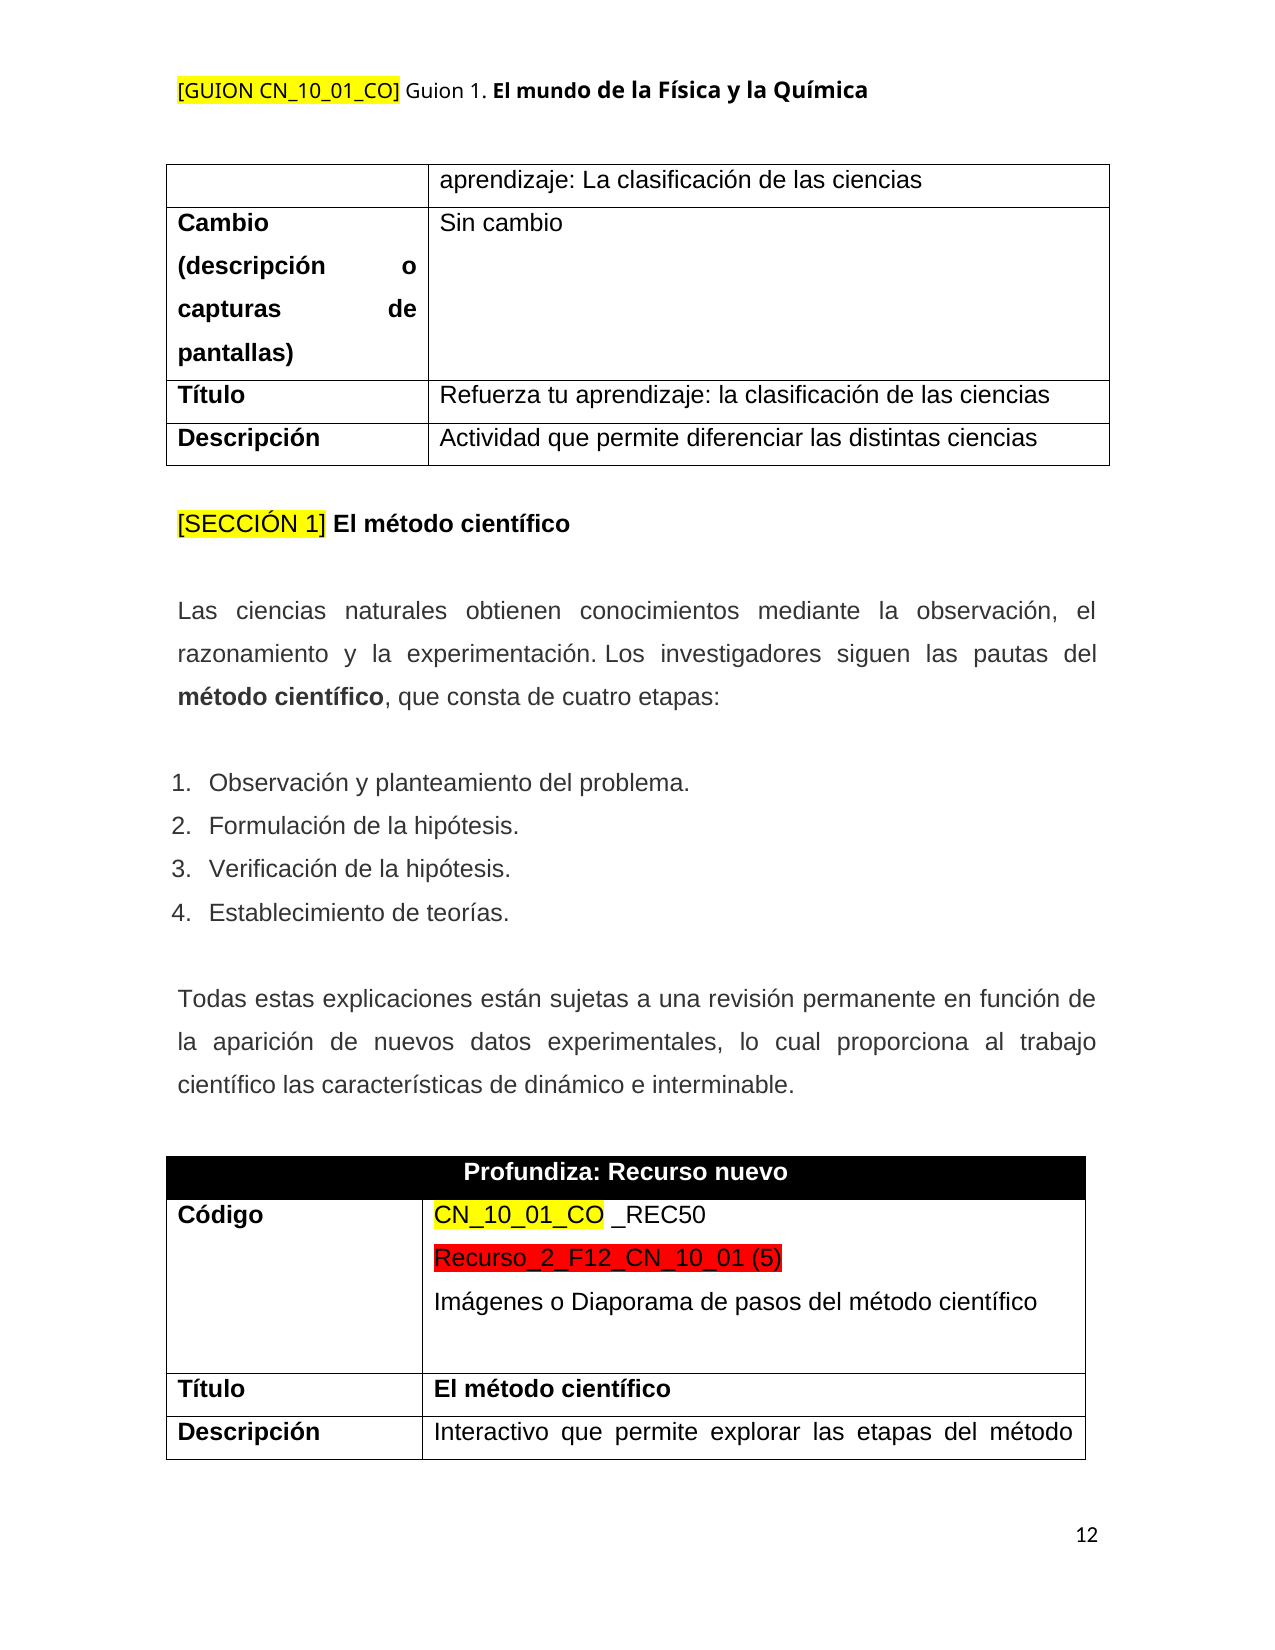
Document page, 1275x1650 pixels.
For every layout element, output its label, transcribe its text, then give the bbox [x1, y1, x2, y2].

table_cell CN_10_01_CO _REC50 Recurso_2_F12_CN_10_01 (5) Imágenes o Diaporama de pasos del método científico [423, 1200, 1085, 1373]
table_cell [423, 1417, 1085, 1458]
table_cell Cambio (descripción o capturas de pantallas) [167, 208, 428, 379]
table_header Profundiza: Recurso nuevo [167, 1158, 1085, 1199]
table_cell Título [167, 381, 428, 422]
table_cell El método científico [423, 1374, 1085, 1416]
table_cell Descripción [167, 424, 428, 465]
table_cell Refuerza tu aprendizaje: la clasificación de las ciencias [429, 381, 1109, 422]
text [SECCIÓN 1] El método científico [177, 509, 1098, 538]
table_cell Descripción [167, 1417, 422, 1458]
list Formulación de la hipótesis. [171, 811, 1098, 840]
text Las ciencias naturales obtienen conocimientos mediante la observación, el razonamiento y la experimentación. Los investigadores siguen las pautas del método científico, que consta de cuatro etapas: [177, 596, 1098, 711]
table_cell Sin cambio [429, 208, 1109, 379]
table_cell Actividad que permite diferenciar las distintas ciencias [429, 424, 1109, 465]
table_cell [429, 165, 1109, 207]
list Observación y planteamiento del problema. [171, 768, 1098, 797]
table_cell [167, 165, 428, 207]
table_cell Título [167, 1374, 422, 1416]
text Todas estas explicaciones están sujetas a una revisión permanente en función de la aparición de nuevos datos experimentales, lo cual proporciona al trabajo científico las características de dinámico e interminable. [177, 984, 1098, 1099]
table_cell Código [167, 1200, 422, 1373]
list Establecimiento de teorías. [171, 898, 1098, 926]
list Verificación de la hipótesis. [171, 854, 1098, 883]
